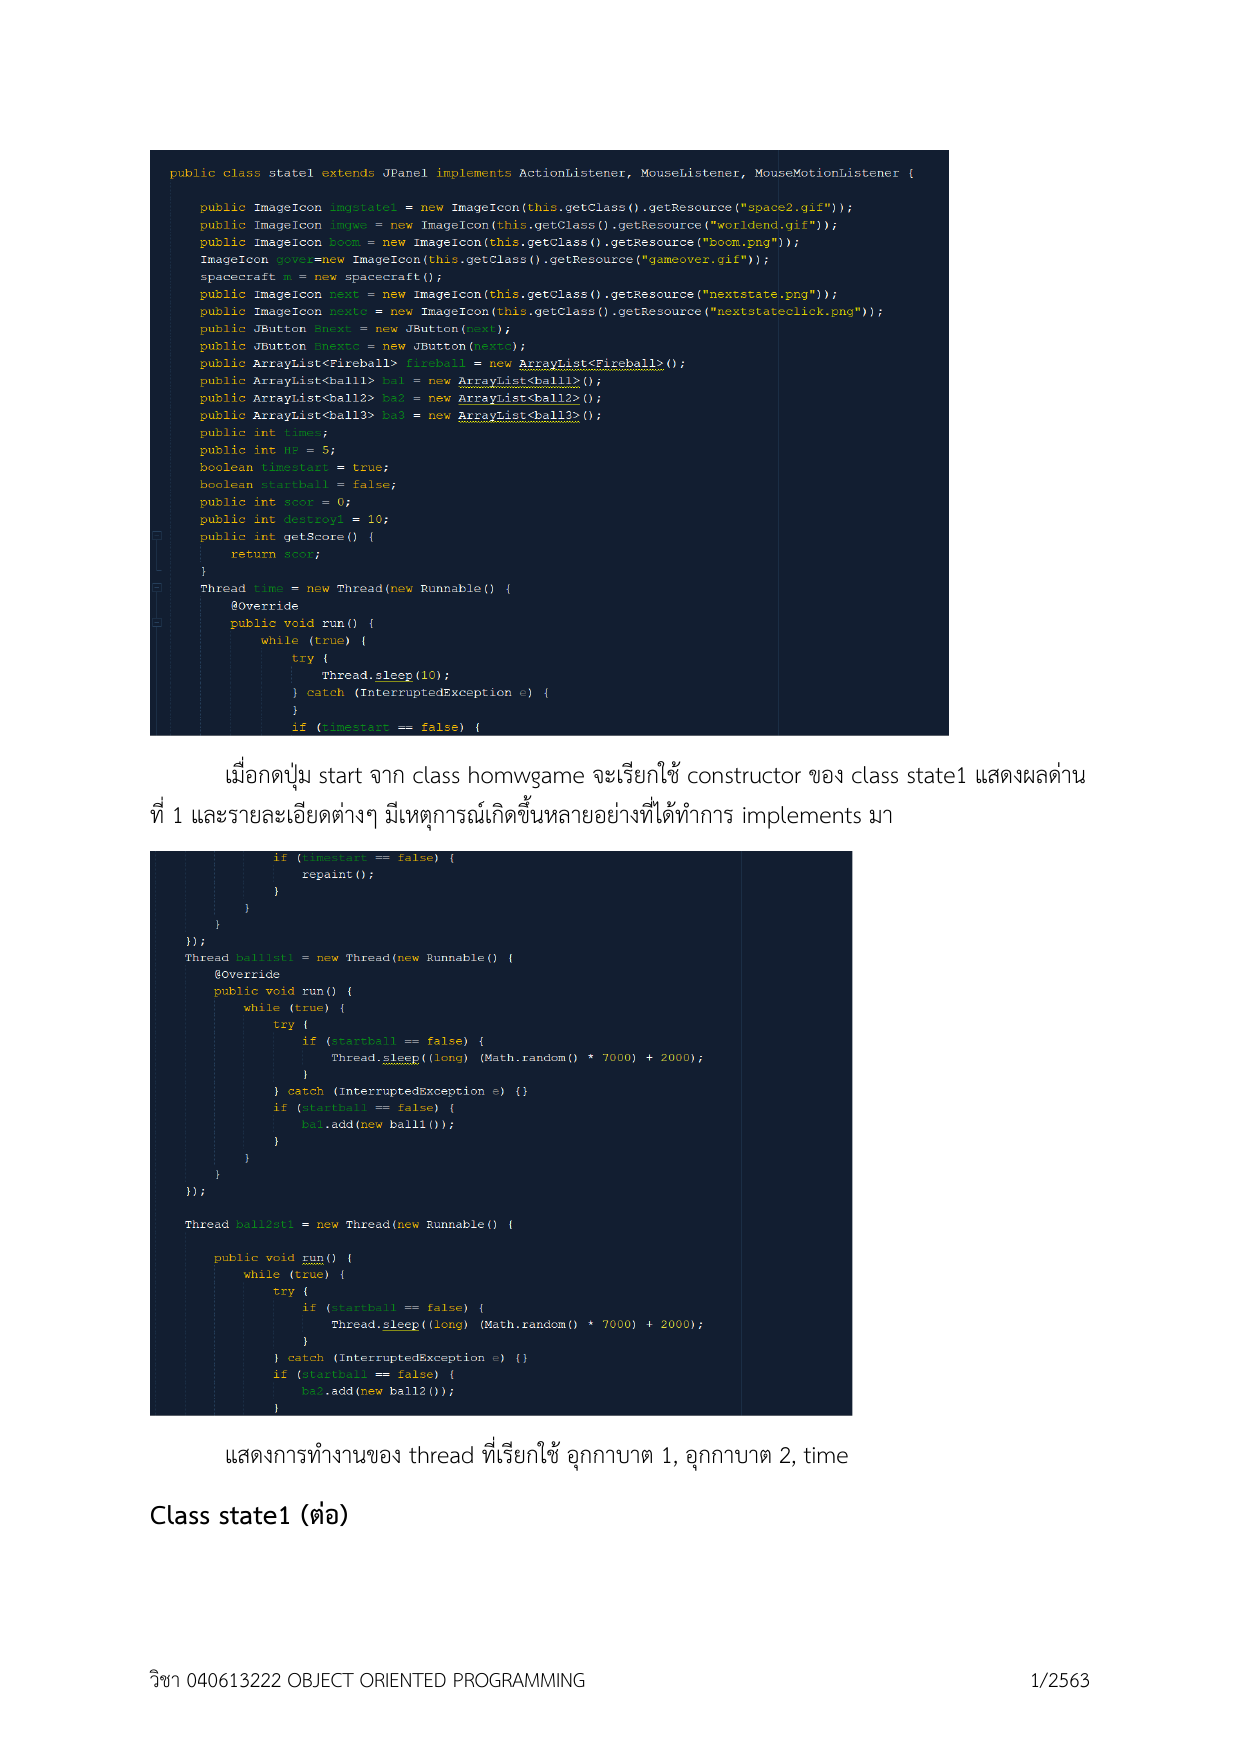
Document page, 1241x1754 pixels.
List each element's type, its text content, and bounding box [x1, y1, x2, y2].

text แสดงการทำงานของ thread ที่เรียกใช้ อุกกาบาต1, อุกกาบาต2, time [150, 1434, 1090, 1472]
picture [150, 851, 853, 1416]
text Class state1 (ต่อ) [150, 1491, 1090, 1533]
text เมื่อกดปุ่มstart จาก class homwgame จะเรียกใช้ constructor ของ class state1 แสดงผลด่านที่ 1 และรายละเอียดต่างๆ มีเหตุการณ์เกิดขึ้นหลายอย่างที่ได้ทำการ implements มา [150, 754, 1090, 832]
picture [150, 150, 949, 736]
